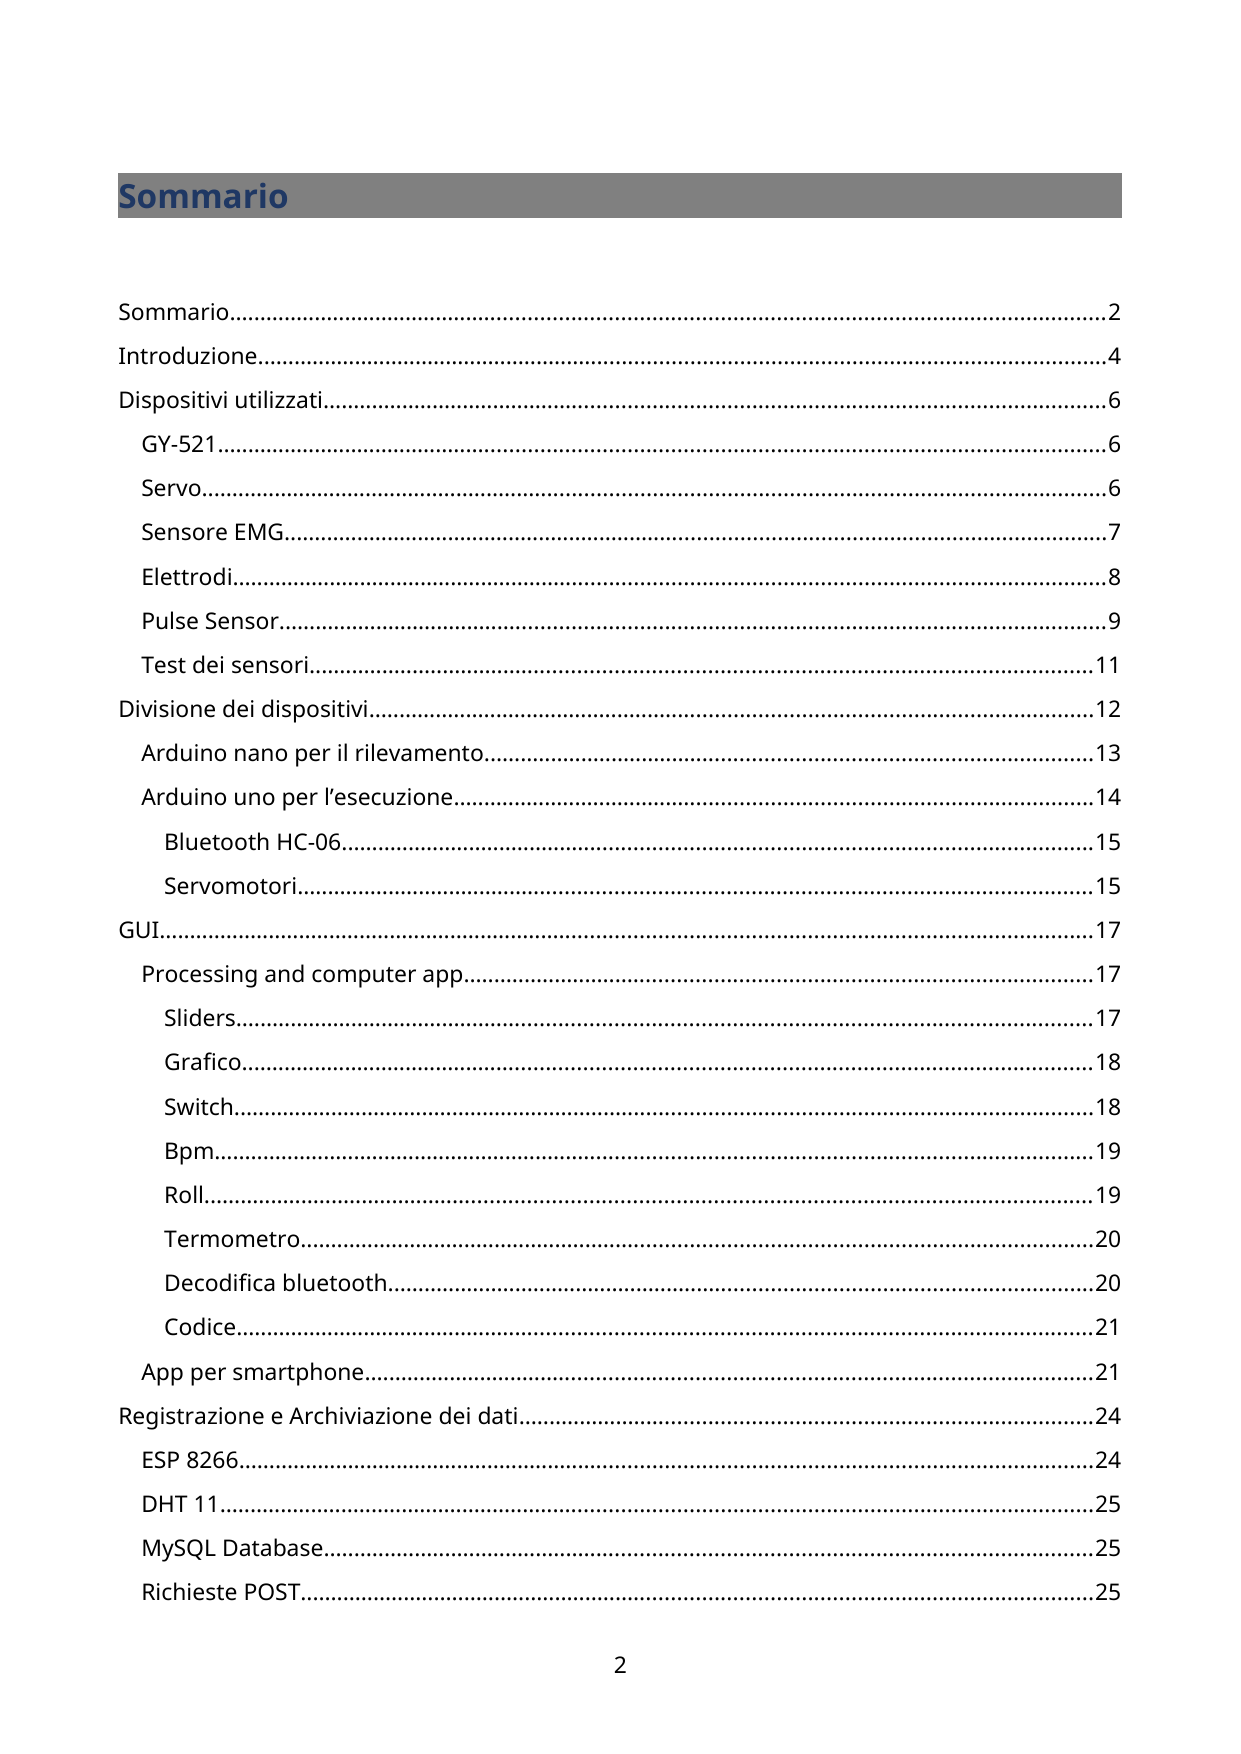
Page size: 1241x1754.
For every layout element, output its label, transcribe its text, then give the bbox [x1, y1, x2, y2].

text Richieste POST 25 [141, 1576, 1122, 1608]
text Test dei sensori 11 [141, 649, 1122, 680]
text Dispositivi utilizzati 6 [118, 384, 1122, 415]
text Registrazione e Archiviazione dei dati 24 [118, 1400, 1122, 1431]
text Bluetooth HC-06 15 [164, 826, 1122, 857]
text Decodifica bluetooth 20 [164, 1267, 1122, 1298]
text Servo 6 [141, 472, 1122, 503]
text Processing and computer app 17 [141, 958, 1122, 989]
text Pulse Sensor 9 [141, 605, 1122, 636]
text Elettrodi 8 [141, 561, 1122, 592]
text Roll 19 [164, 1179, 1122, 1210]
text Arduino nano per il rilevamento 13 [141, 737, 1122, 768]
text ESP 8266 24 [141, 1444, 1122, 1475]
text Termometro 20 [164, 1223, 1122, 1254]
text MySQL Database 25 [141, 1532, 1122, 1563]
text Sommario 2 [118, 296, 1122, 327]
text DHT 11 25 [141, 1488, 1122, 1519]
text App per smartphone 21 [141, 1356, 1122, 1387]
text GY-521 6 [141, 428, 1122, 459]
subtitle Sommario [118, 173, 1122, 218]
text Codice 21 [164, 1311, 1122, 1343]
text Arduino uno per l’esecuzione 14 [141, 781, 1122, 813]
text Switch 18 [164, 1091, 1122, 1122]
text Divisione dei dispositivi 12 [118, 693, 1122, 724]
text GUI 17 [118, 914, 1122, 945]
text Grafico 18 [164, 1046, 1122, 1078]
text Introduzione 4 [118, 340, 1122, 371]
text Sensore EMG 7 [141, 516, 1122, 548]
text Sliders 17 [164, 1002, 1122, 1033]
text Bpm 19 [164, 1135, 1122, 1166]
text Servomotori 15 [164, 870, 1122, 901]
